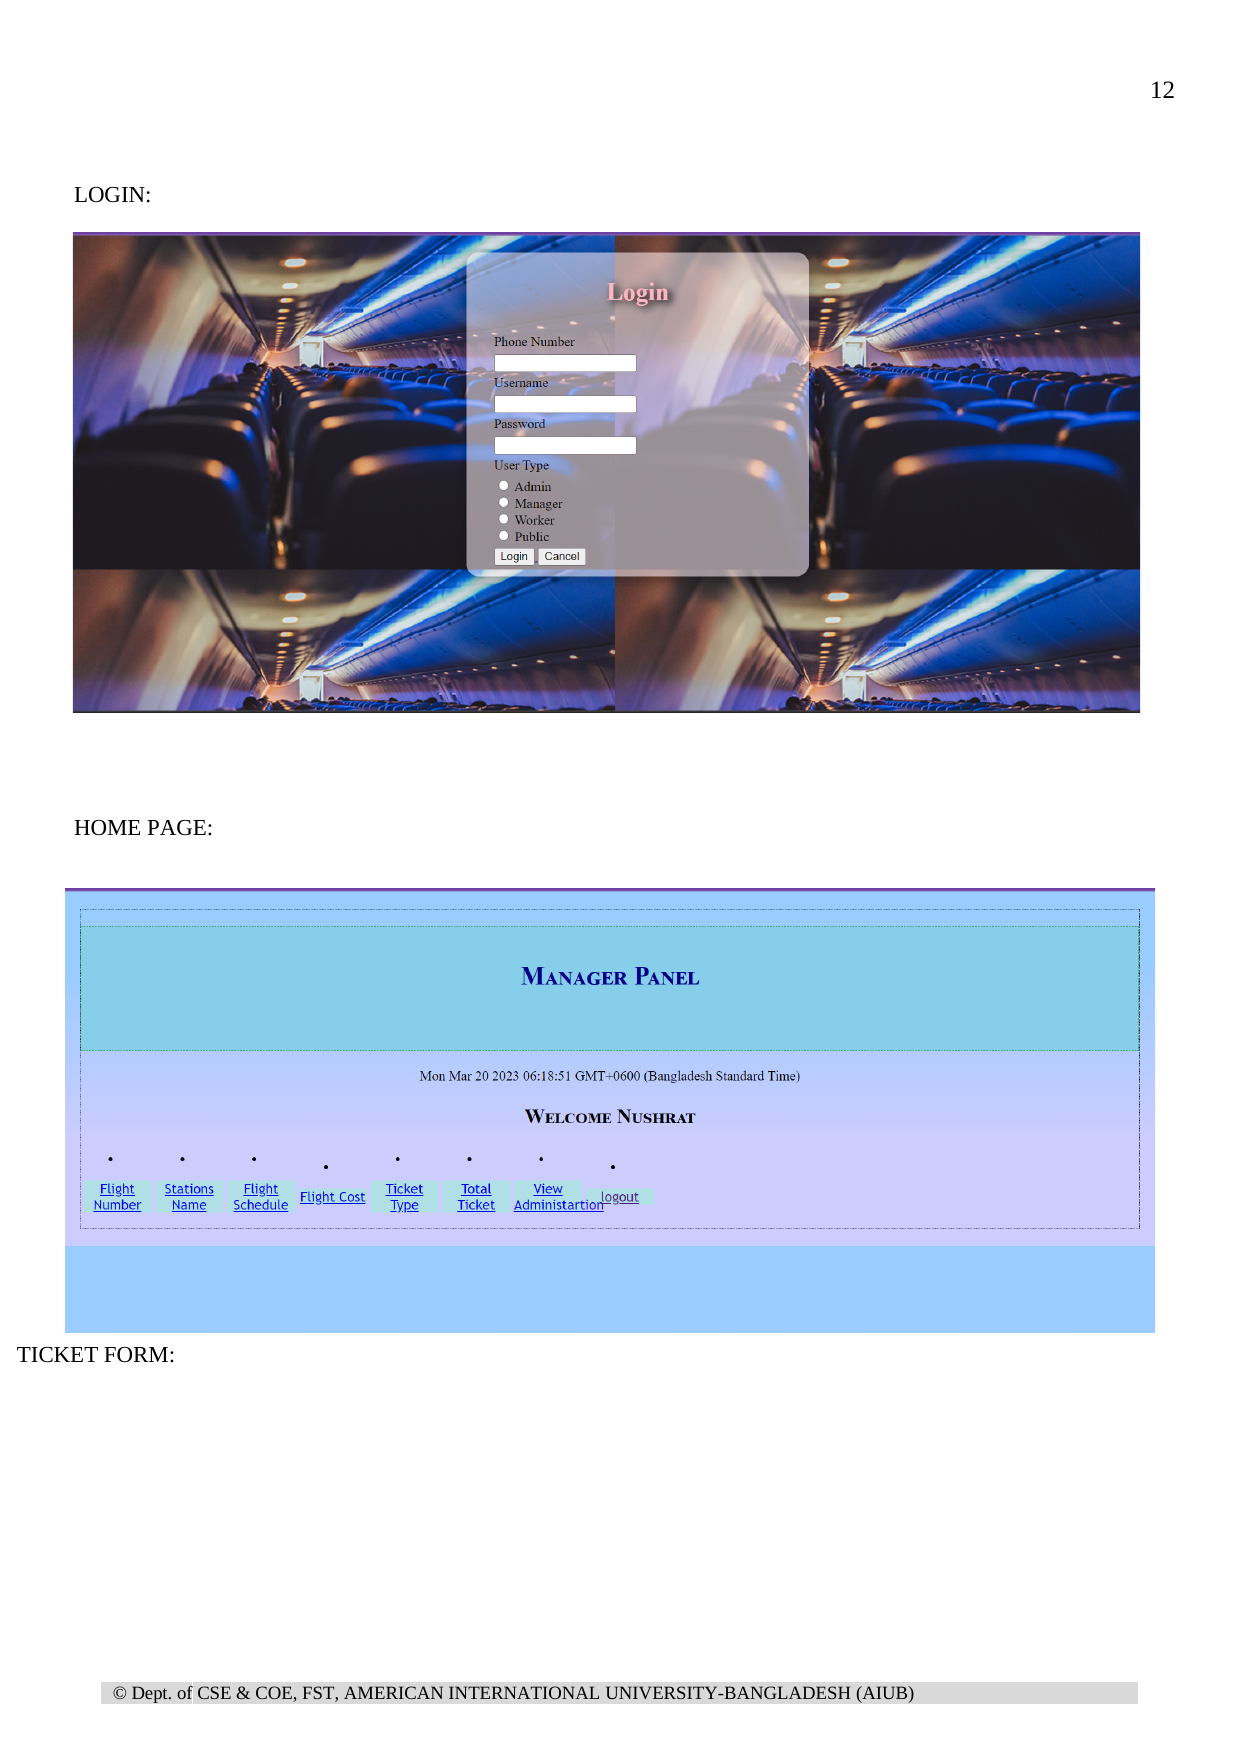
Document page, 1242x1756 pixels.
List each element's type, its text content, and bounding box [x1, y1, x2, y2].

text LOGIN: [17, 181, 1206, 207]
picture [72, 232, 1141, 713]
picture [65, 888, 1155, 1333]
text HOME PAGE: [17, 814, 1206, 840]
text TICKET FORM: [17, 1314, 1206, 1367]
